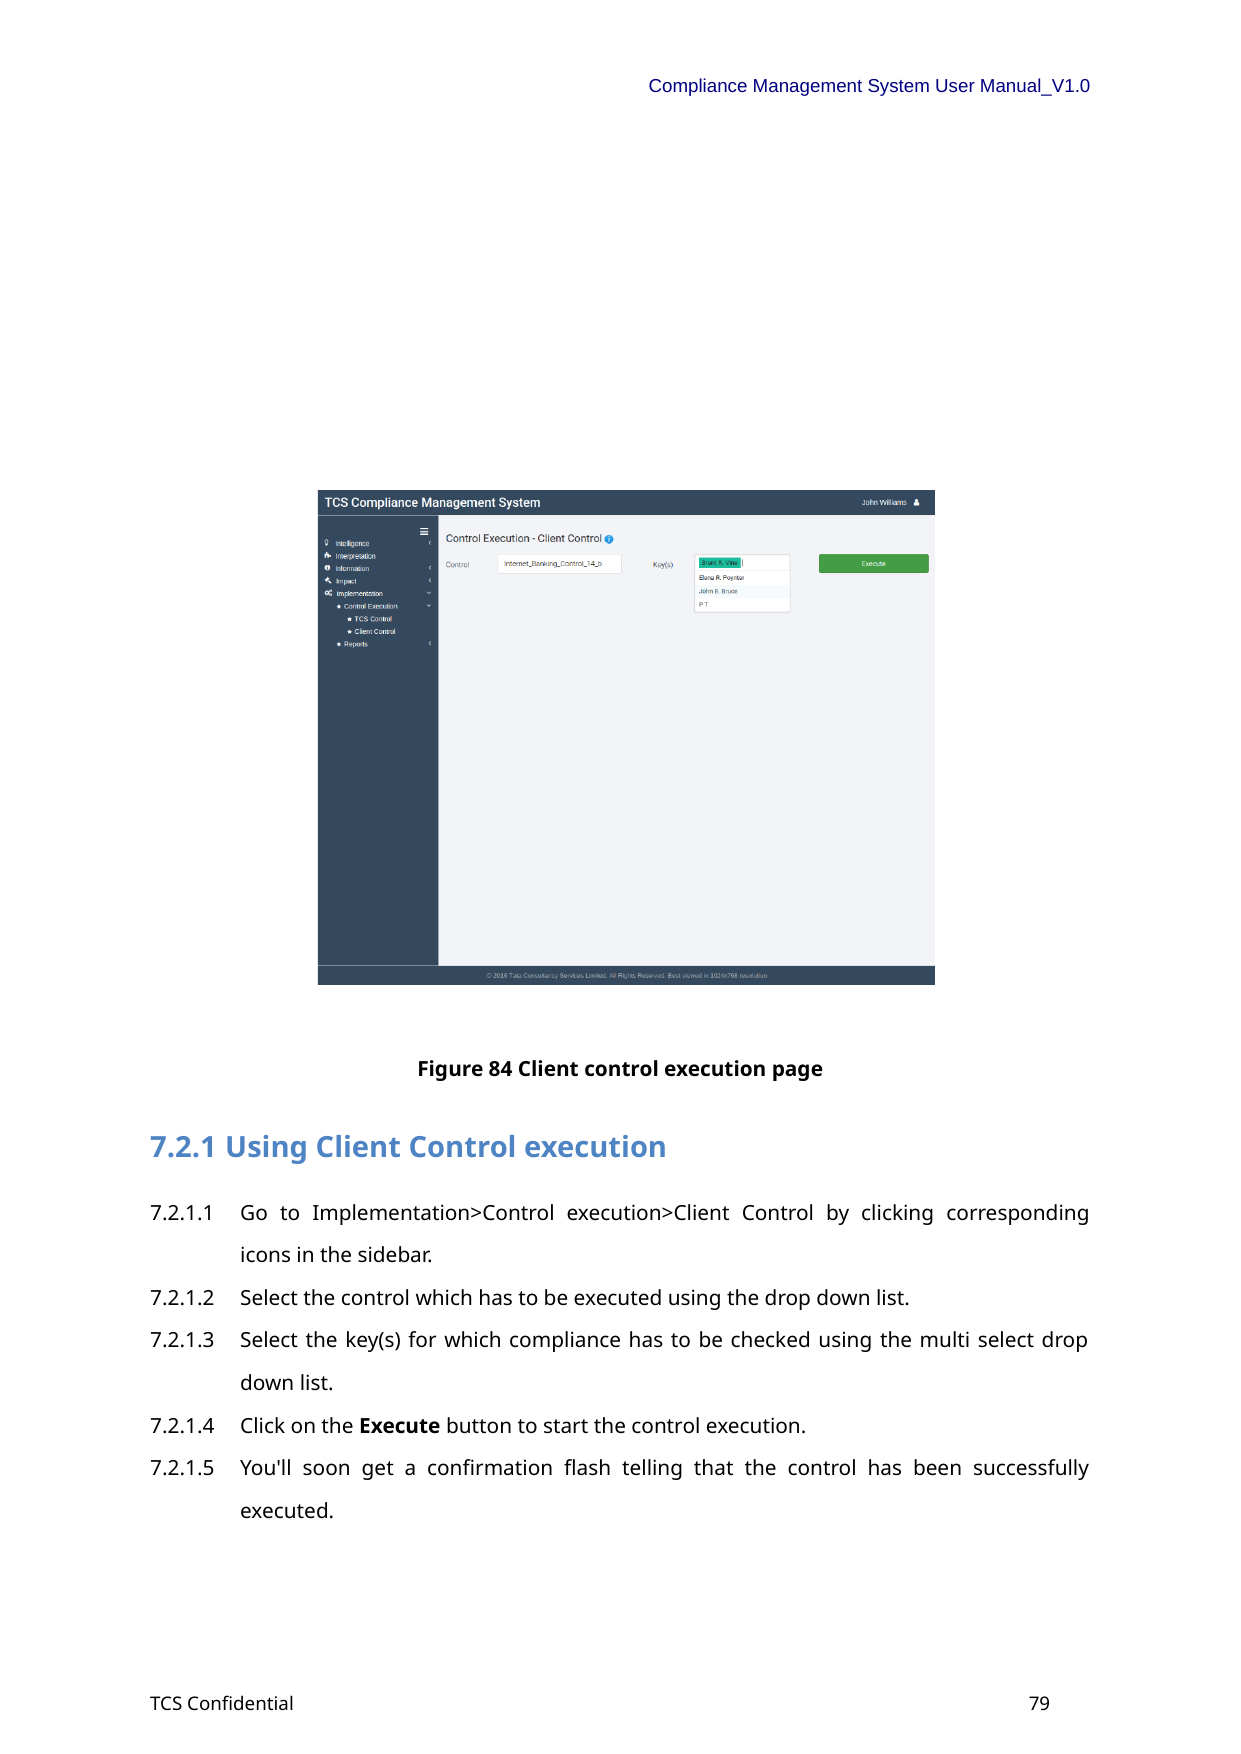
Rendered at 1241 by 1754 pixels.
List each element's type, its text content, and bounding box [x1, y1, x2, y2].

picture [317, 490, 935, 985]
list Select the control which has to be executed using the drop down list. [150, 1283, 1090, 1311]
list Select the key(s) for which compliance has to be checked using the multi select drop down list. [150, 1326, 1090, 1397]
list You'll soon get a confirmation flash telling that the control has been successfully executed. [150, 1453, 1090, 1524]
list Click on the Execute button to start the control execution. [150, 1411, 1090, 1439]
subtitle Using Client Control execution [150, 1126, 1090, 1166]
list Go to Implementation>Control execution>Client Control by clicking corresponding icons in the sidebar. [150, 1198, 1090, 1269]
text Figure 84 Client control execution page [150, 1054, 1090, 1082]
